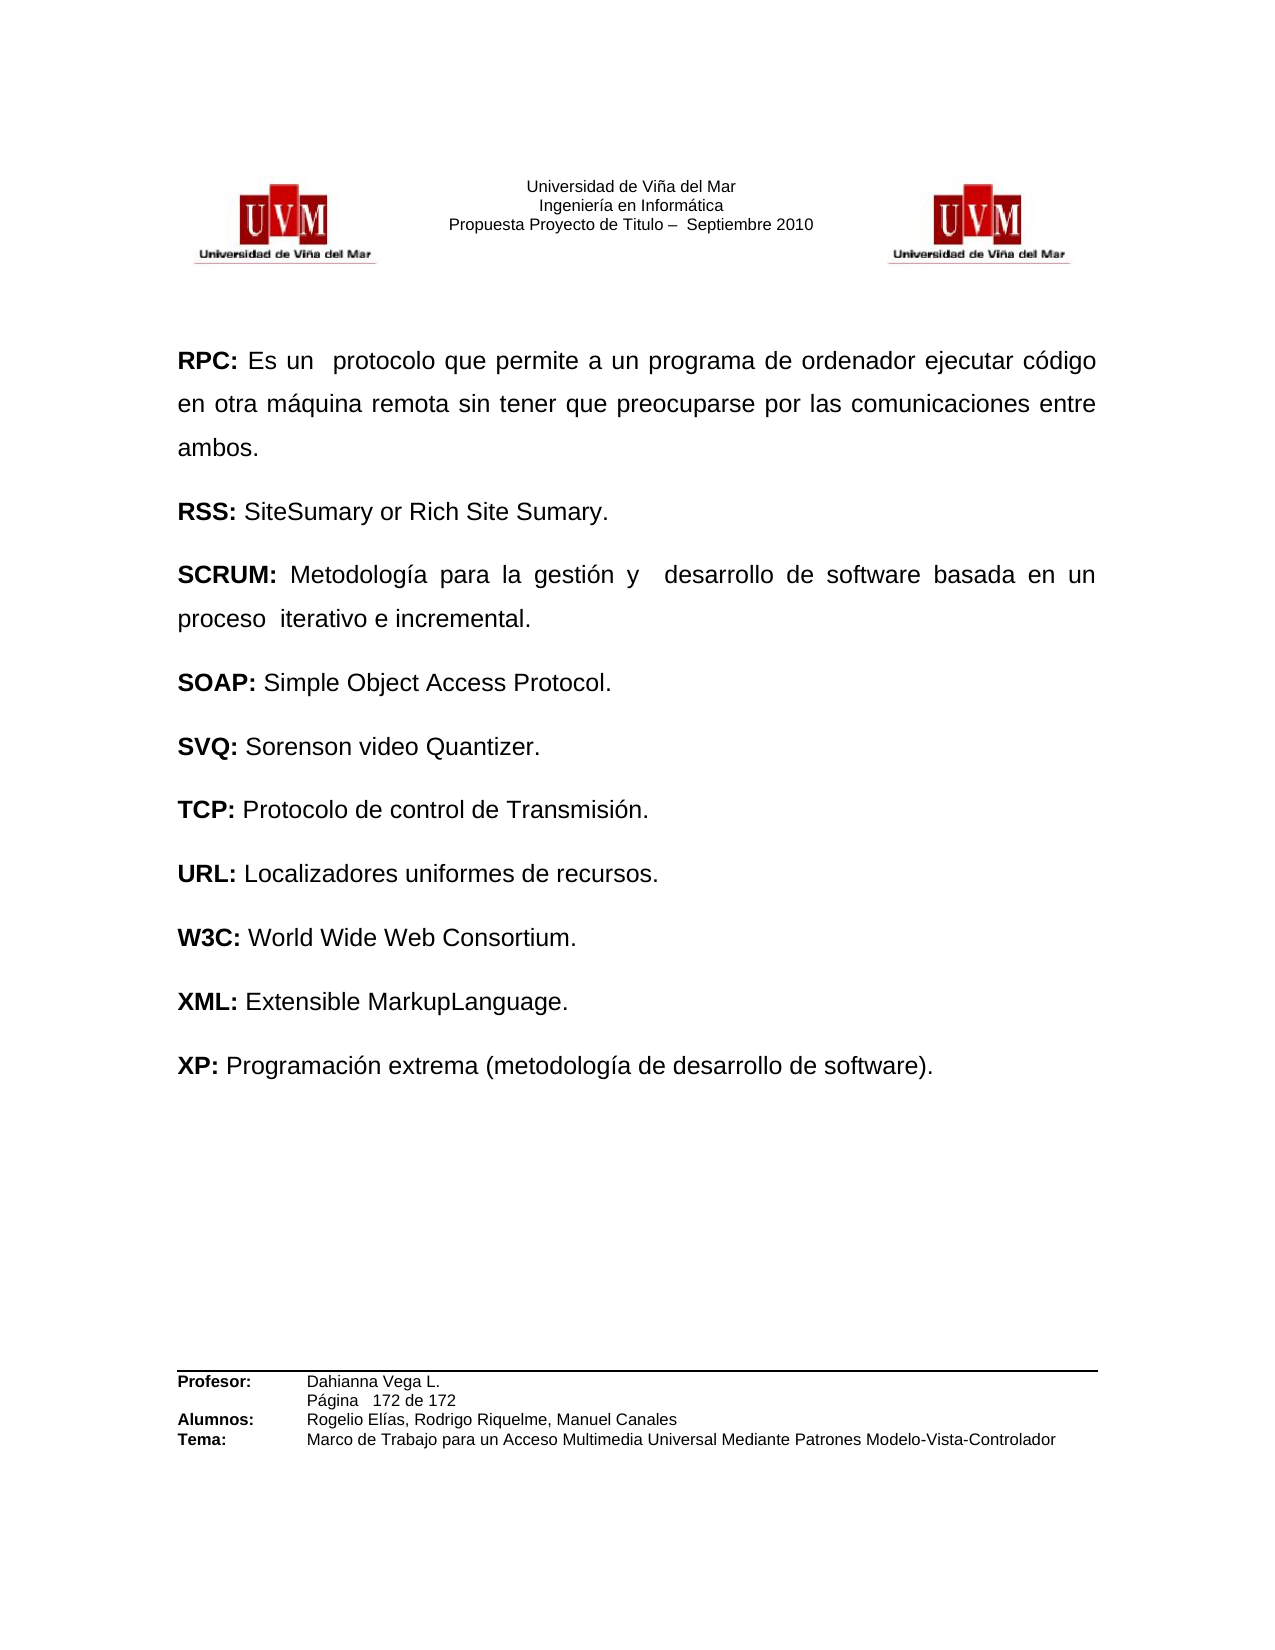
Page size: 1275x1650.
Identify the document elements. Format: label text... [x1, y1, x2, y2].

picture [177, 176, 390, 267]
text XP: Programación extrema (metodología de desarrollo de software). [177, 1051, 1098, 1080]
text TCP: Protocolo de control de Transmisión. [177, 796, 1098, 824]
text XML: Extensible MarkupLanguage. [177, 987, 1098, 1016]
text W3C: World Wide Web Consortium. [177, 923, 1098, 952]
text URL: Localizadores uniformes de recursos. [177, 859, 1098, 888]
text SVQ: Sorenson video Quantizer. [177, 732, 1098, 760]
picture [871, 176, 1084, 267]
text RPC: Es un protocolo que permite a un programa de ordenador ejecutar código en otra máquina remota sin tener que preocuparse por las comunicaciones entre ambos. [177, 346, 1098, 461]
text SOAP: Simple Object Access Protocol. [177, 668, 1098, 696]
text SCRUM: Metodología para la gestión y desarrollo de software basada en un proceso iterativo e incremental. [177, 561, 1098, 632]
text RSS: SiteSumary or Rich Site Sumary. [177, 497, 1098, 525]
